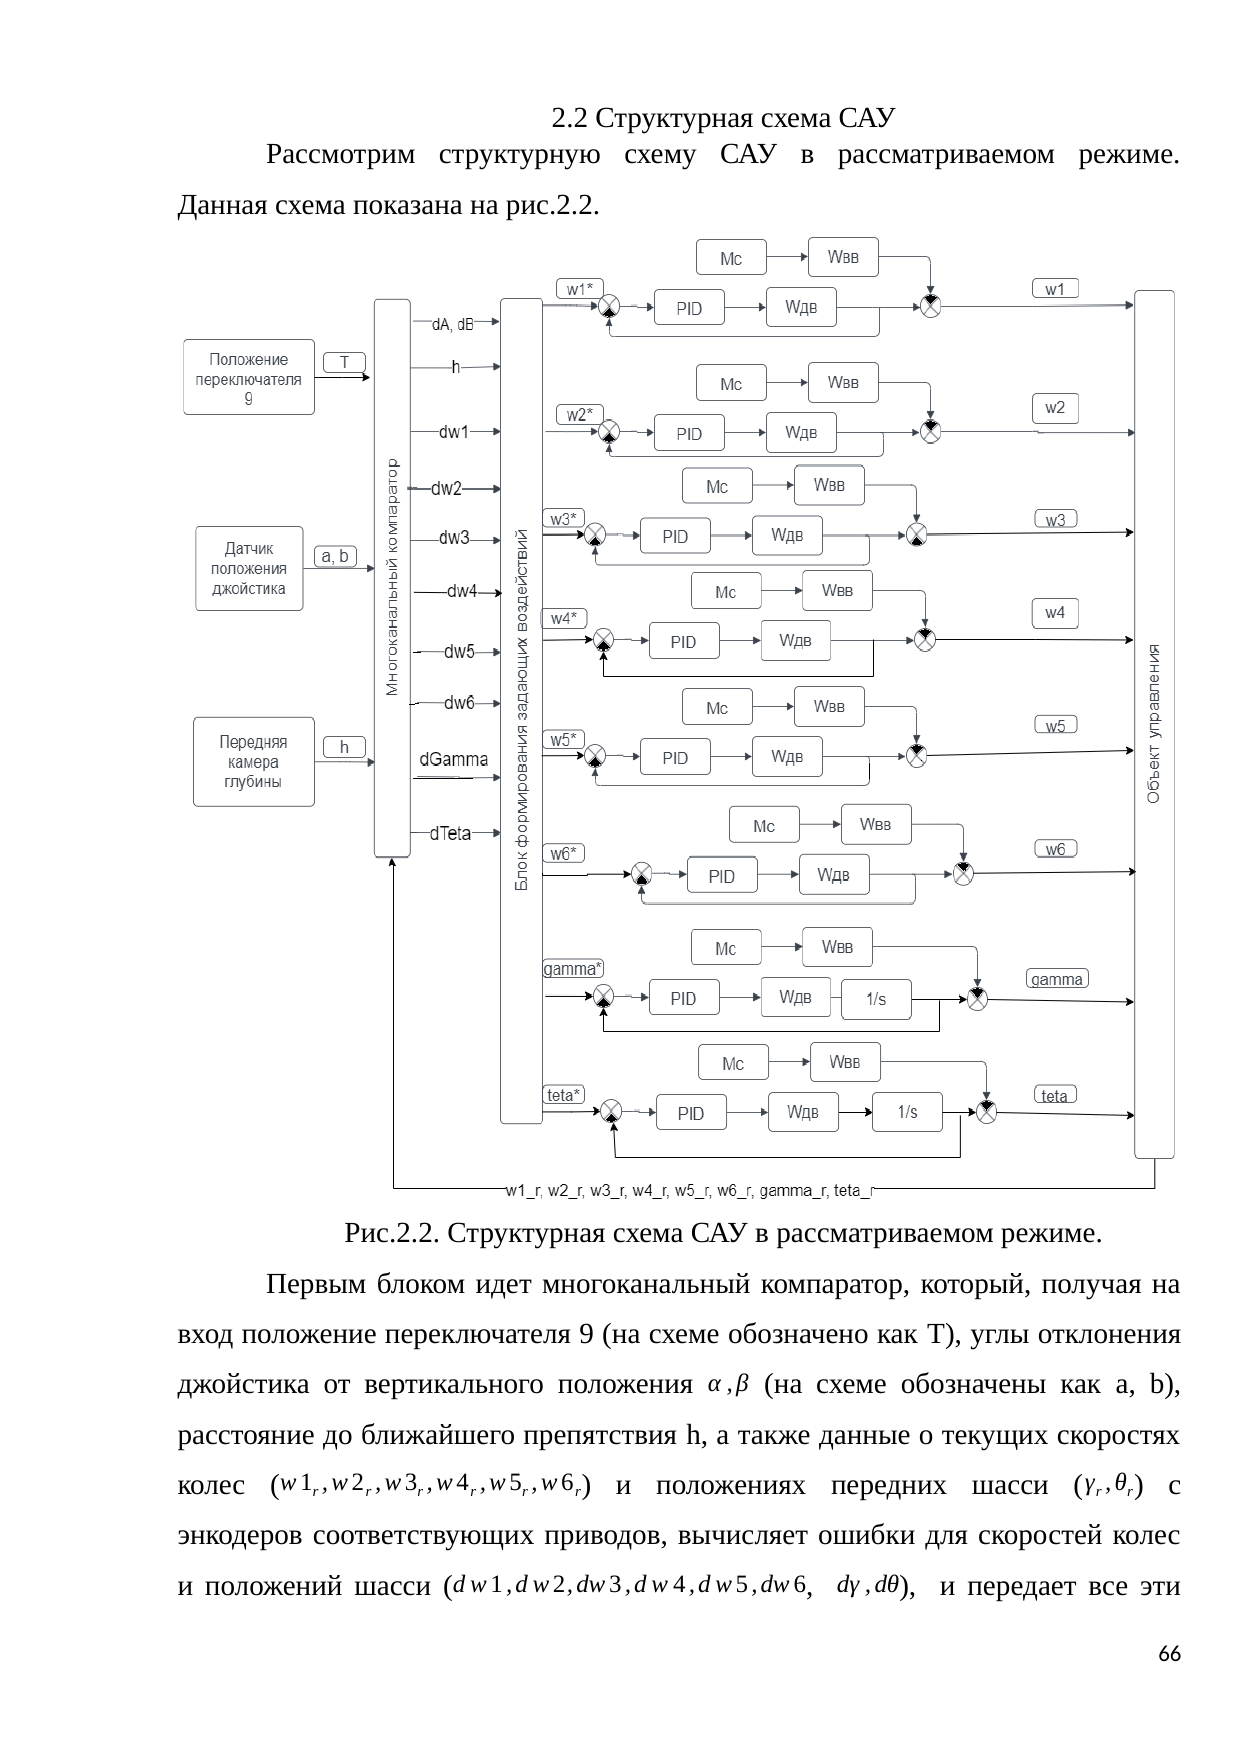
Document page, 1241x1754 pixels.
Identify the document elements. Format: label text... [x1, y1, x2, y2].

text Рис.2.2. Структурная схема САУ в рассматриваемом режиме. [177, 1216, 1181, 1249]
picture [183, 237, 1175, 1202]
text Рассмотрим структурную схему САУ в рассматриваемом режиме. Данная схема показана на рис.2.2. [177, 137, 1181, 220]
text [177, 1266, 1181, 1601]
subtitle 2.2 Структурная схема САУ [177, 100, 1181, 134]
